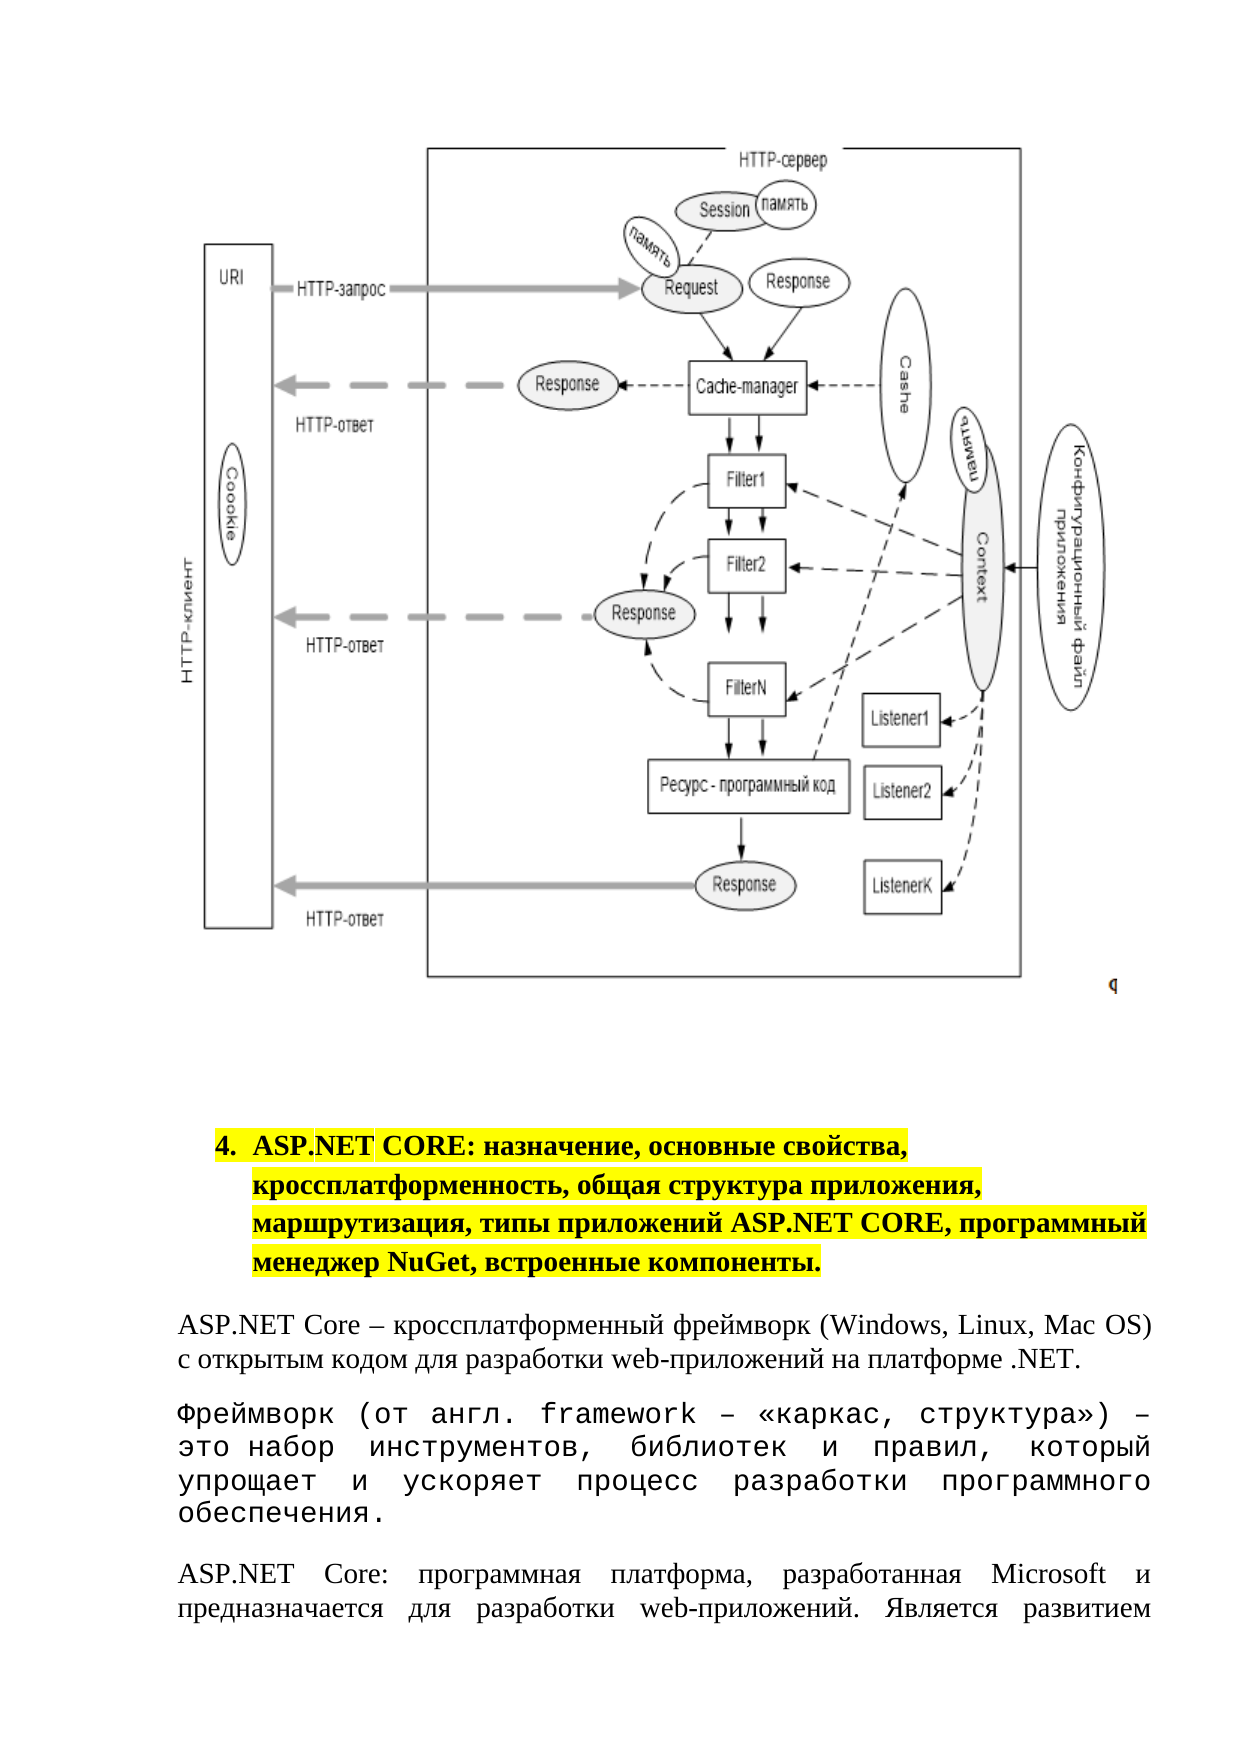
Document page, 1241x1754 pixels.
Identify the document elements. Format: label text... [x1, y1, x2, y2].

text Фреймворк (от англ. framework – «каркас, структура») – это набор инструментов, библиотек и правил, который упрощает и ускоряет процесс разработки программного обеспечения. [177, 1399, 1152, 1532]
subtitle ASP.NET CORE: назначение, основные свойства, кроссплатформенность, общая структура приложения, маршрутизация, типы приложений ASP.NET CORE, программный менеджер NuGet, встроенные компоненты. [215, 1128, 1152, 1277]
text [177, 1557, 1152, 1624]
picture [177, 118, 1118, 994]
text ASP.NET Core – кроссплатформенный фреймворк (Windows, Linux, Mac OS) с открытым кодом для разработки web-приложений на платформе .NET. [177, 1307, 1152, 1374]
